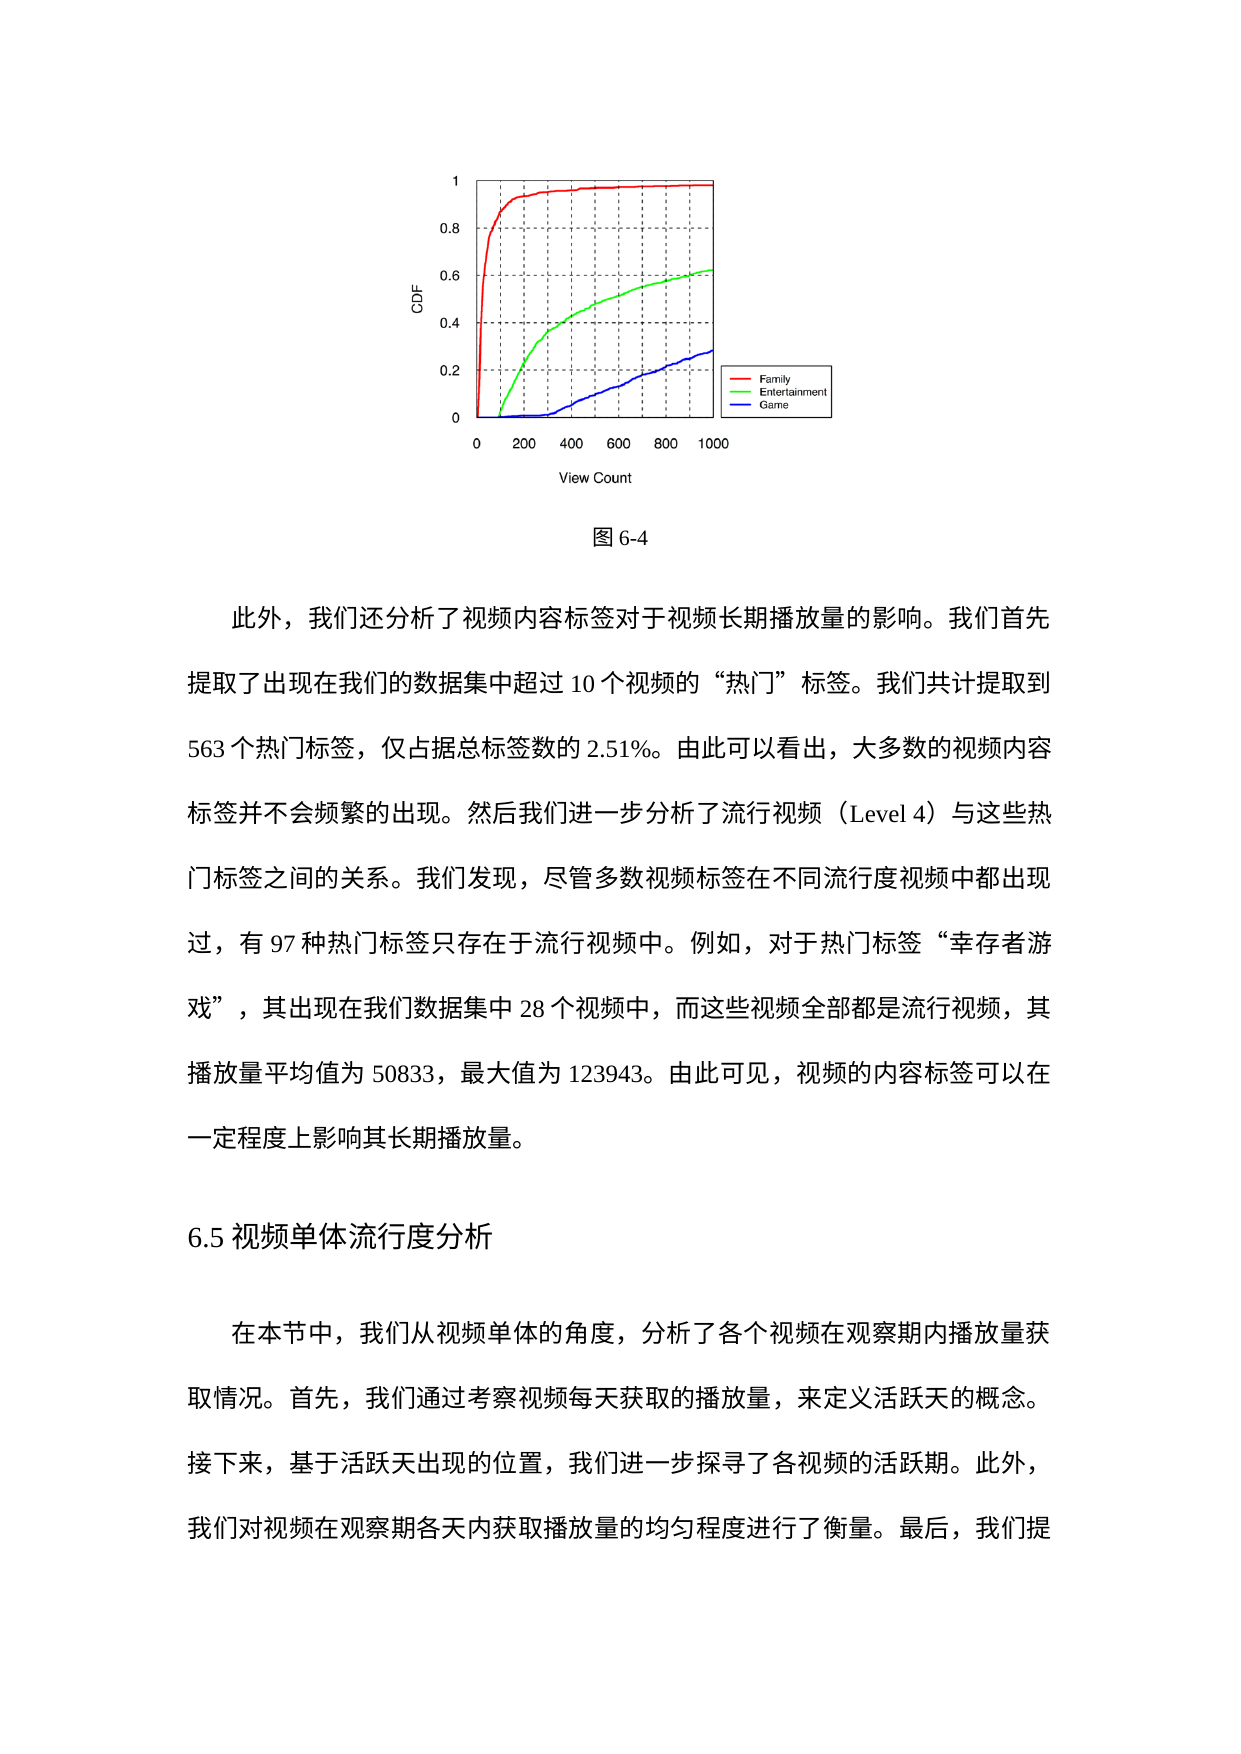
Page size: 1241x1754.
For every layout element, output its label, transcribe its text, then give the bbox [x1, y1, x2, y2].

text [187, 1299, 1053, 1559]
text 此外，我们还分析了视频内容标签对于视频长期播放量的影响。我们首先提取了出现在我们的数据集中超过10个视频的“热门”标签。我们共计提取到563个热门标签，仅占据总标签数的2.51%。由此可以看出，大多数的视频内容标签并不会频繁的出现。然后我们进一步分析了流行视频（Level 4）与这些热门标签之间的关系。我们发现，尽管多数视频标签在不同流行度视频中都出现过，有97种热门标签只存在于流行视频中。例如，对于热门标签“幸存者游戏”，其出现在我们数据集中28个视频中，而这些视频全部都是流行视频，其播放量平均值为50833，最大值为123943。由此可见，视频的内容标签可以在一定程度上影响其长期播放量。 [187, 584, 1053, 1169]
text 图6-4 [187, 519, 1053, 552]
text 视频单体流行度分析 [187, 1202, 1053, 1267]
picture [406, 162, 835, 505]
